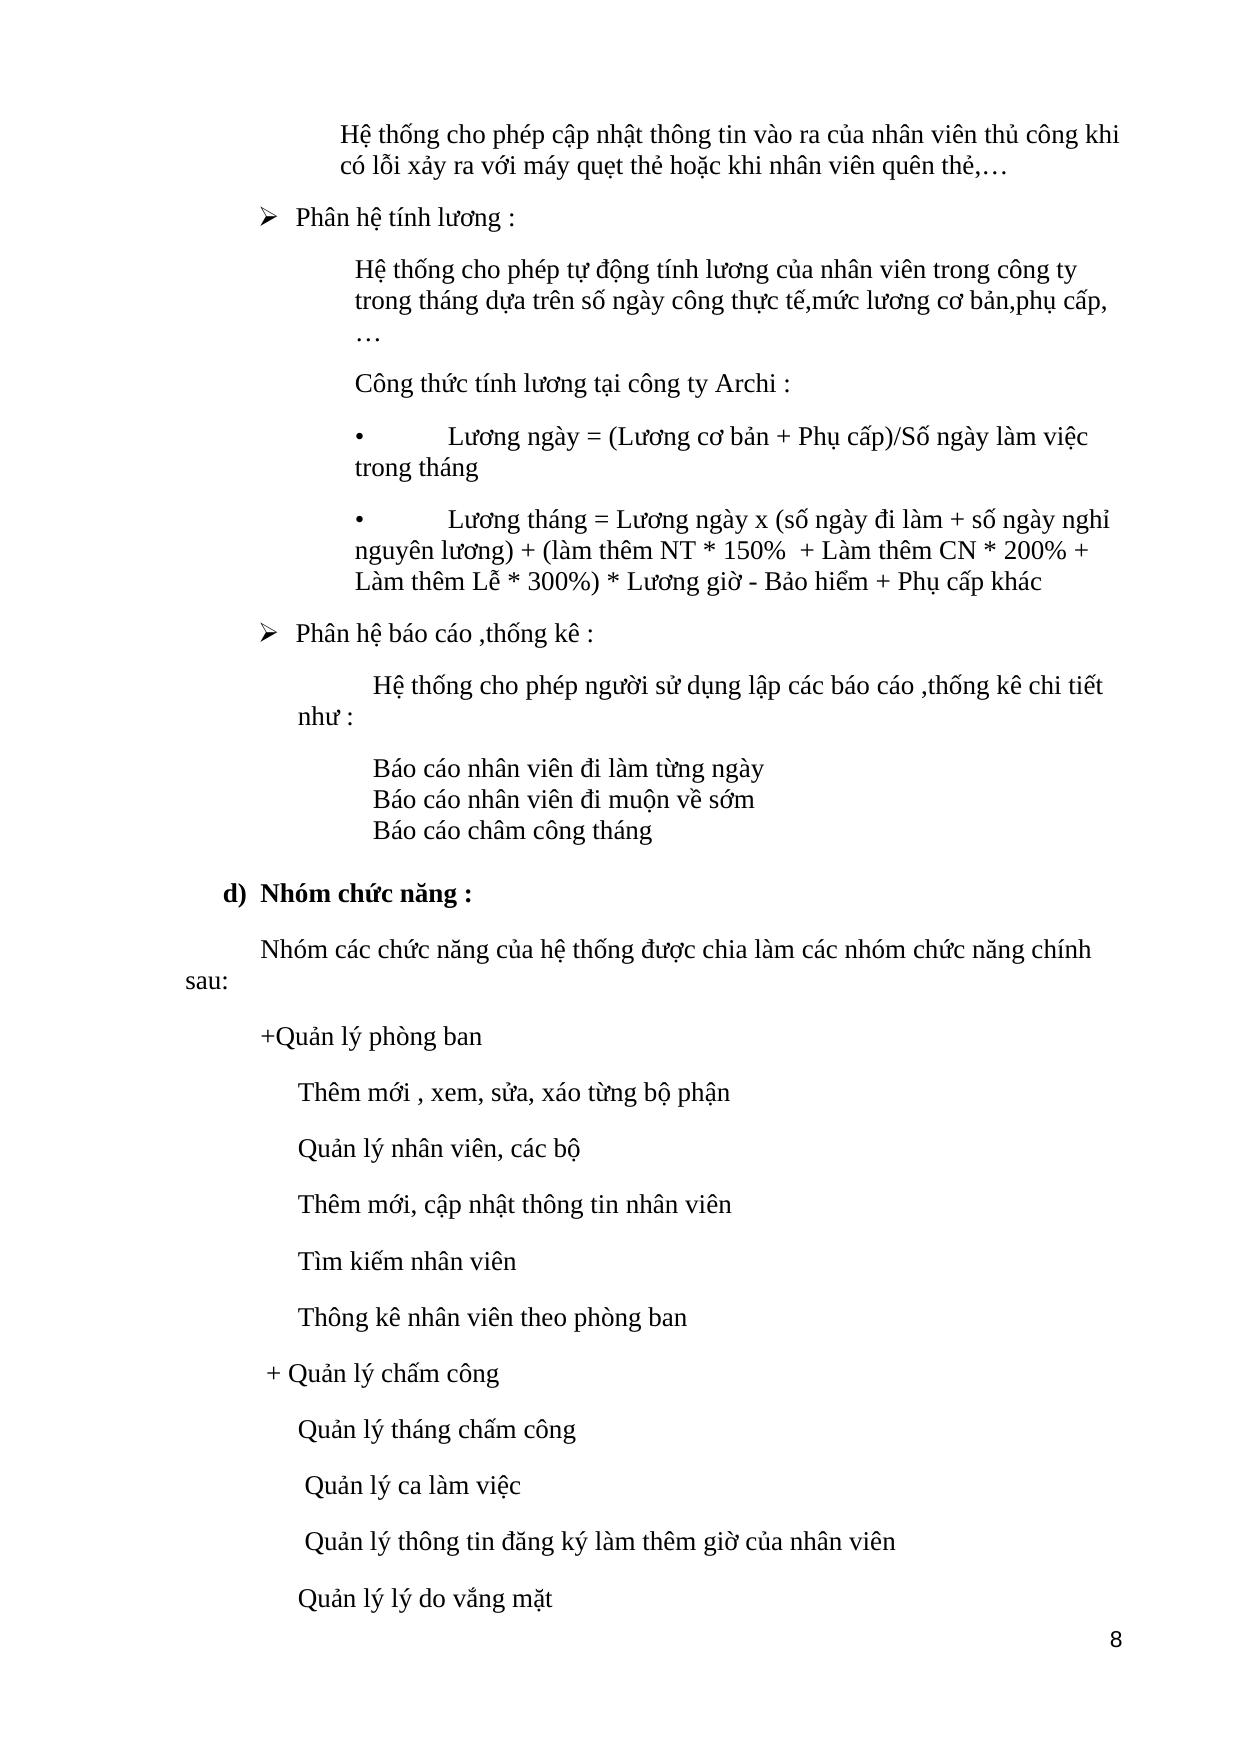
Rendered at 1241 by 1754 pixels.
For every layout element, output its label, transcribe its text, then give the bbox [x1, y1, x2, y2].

text Tìm kiếm nhân viên [185, 1245, 1122, 1276]
text Quản lý nhân viên, các bộ [185, 1132, 1122, 1164]
text Thông kê nhân viên theo phòng ban [185, 1301, 1122, 1332]
list Nhóm chức năng : [223, 877, 1122, 908]
list Phân hệ báo cáo ,thống kê : [258, 617, 1122, 648]
text • Lương ngày = (Lương cơ bản + Phụ cấp)/Số ngày làm việc trong tháng [354, 419, 1122, 482]
list Phân hệ tính lương : [258, 201, 1122, 232]
text Báo cáo nhân viên đi làm từng ngày [295, 752, 1122, 783]
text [340, 118, 1122, 180]
text Quản lý thông tin đăng ký làm thêm giờ của nhân viên [185, 1526, 1122, 1557]
text Quản lý tháng chấm công [185, 1413, 1122, 1444]
text Hệ thống cho phép tự động tính lương của nhân viên trong công ty trong tháng dựa trên số ngày công thực tế,mức lương cơ bản,phụ cấp,… [354, 253, 1122, 347]
text Thêm mới , xem, sửa, xáo từng bộ phận [185, 1076, 1122, 1107]
text Công thức tính lương tại công ty Archi : [354, 368, 1122, 399]
text Quản lý ca làm việc [185, 1469, 1122, 1501]
text Nhóm các chức năng của hệ thống được chia làm các nhóm chức năng chính sau: [185, 933, 1122, 995]
text Quản lý lý do vắng mặt [185, 1582, 1122, 1613]
text + Quản lý chấm công [191, 1357, 1122, 1388]
text Báo cáo châm công tháng [295, 814, 1122, 846]
text Hệ thống cho phép người sử dụng lập các báo cáo ,thống kê chi tiết như : [298, 669, 1122, 731]
text +Quản lý phòng ban [185, 1020, 1122, 1051]
text • Lương tháng = Lương ngày x (số ngày đi làm + số ngày nghỉ nguyên lương) + (làm thêm NT * 150% + Làm thêm CN * 200% + Làm thêm Lễ * 300%) * Lương giờ - Bảo hiểm + Phụ cấp khác [354, 503, 1122, 596]
text Thêm mới, cập nhật thông tin nhân viên [217, 1189, 1122, 1220]
text Báo cáo nhân viên đi muộn về sớm [295, 783, 1122, 814]
